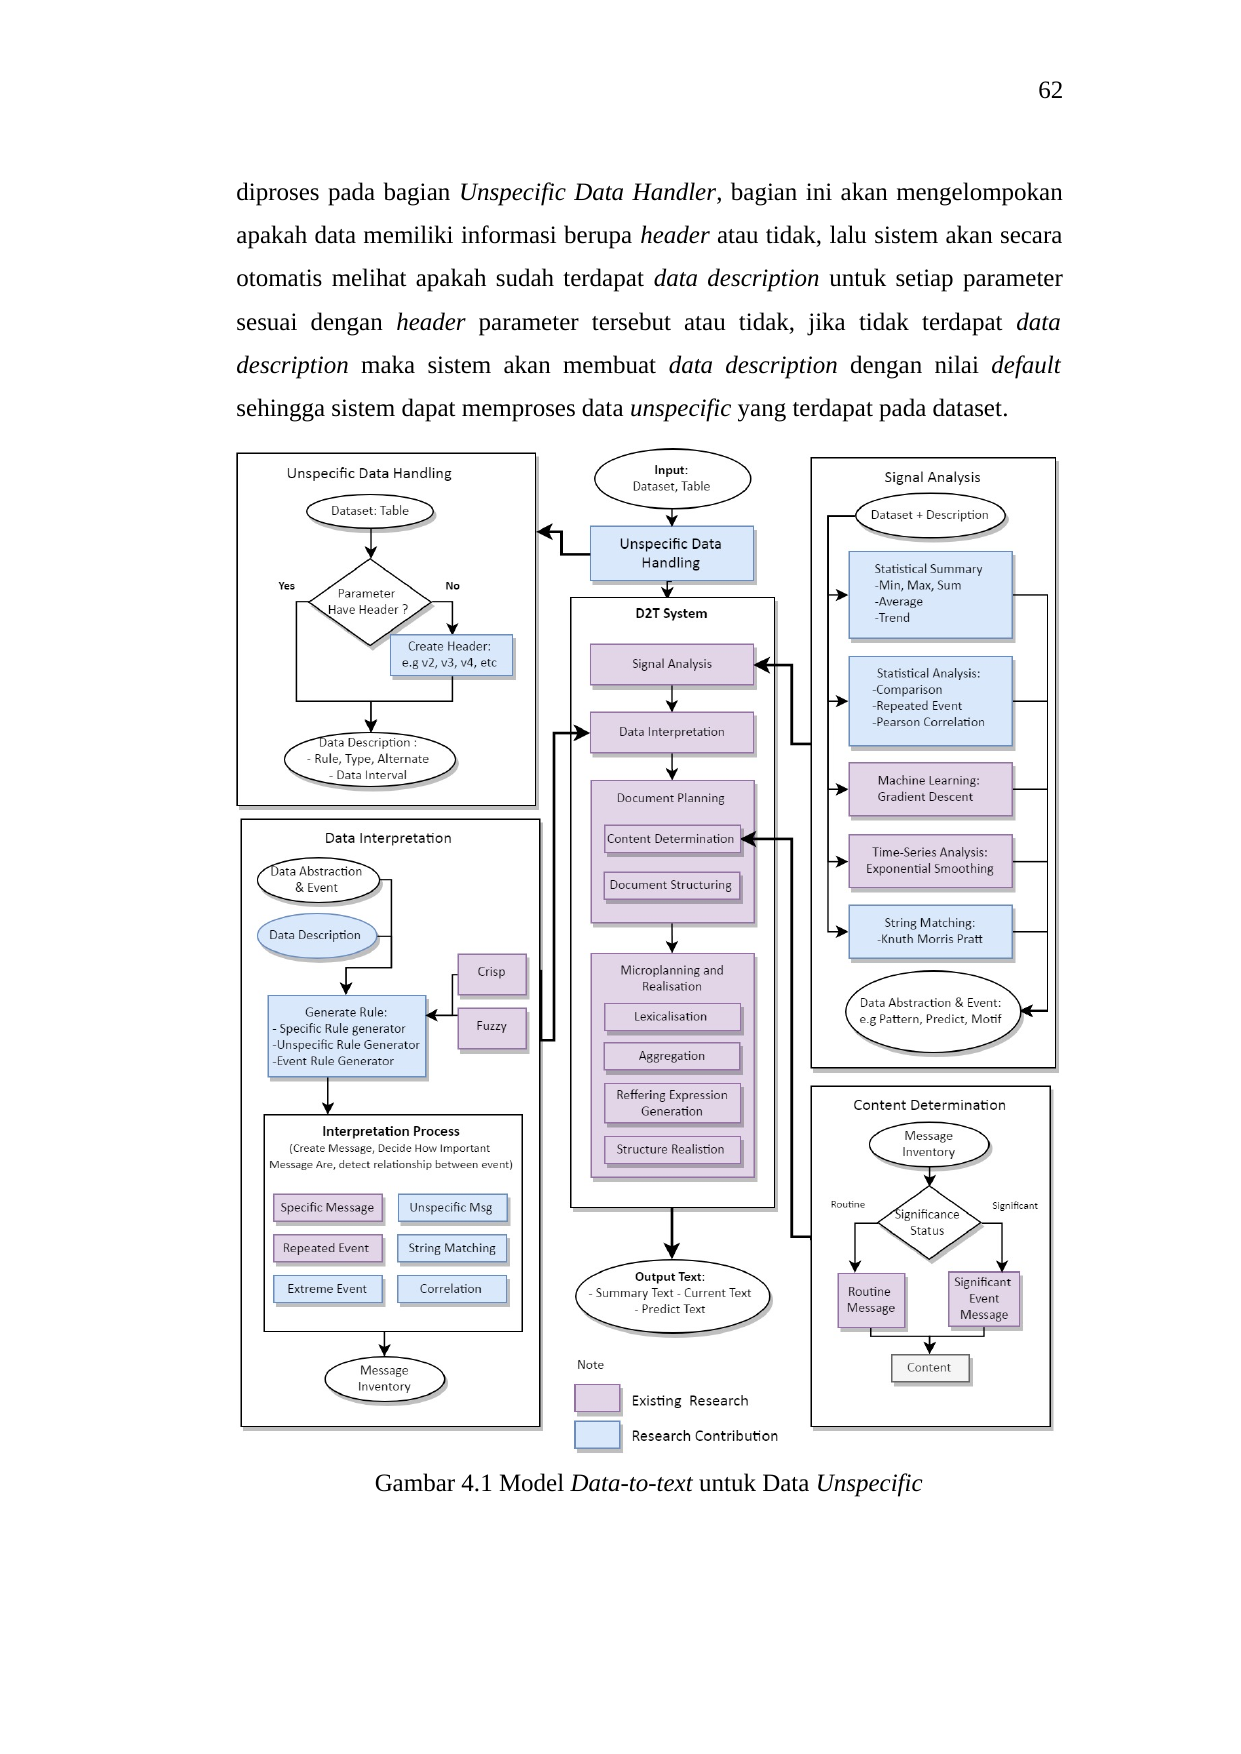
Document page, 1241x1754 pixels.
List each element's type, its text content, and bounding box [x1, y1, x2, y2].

picture [236, 448, 1063, 1454]
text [236, 177, 1063, 422]
text Gambar 4. Model Data-to-text untuk Data Unspecific [236, 1454, 1063, 1497]
